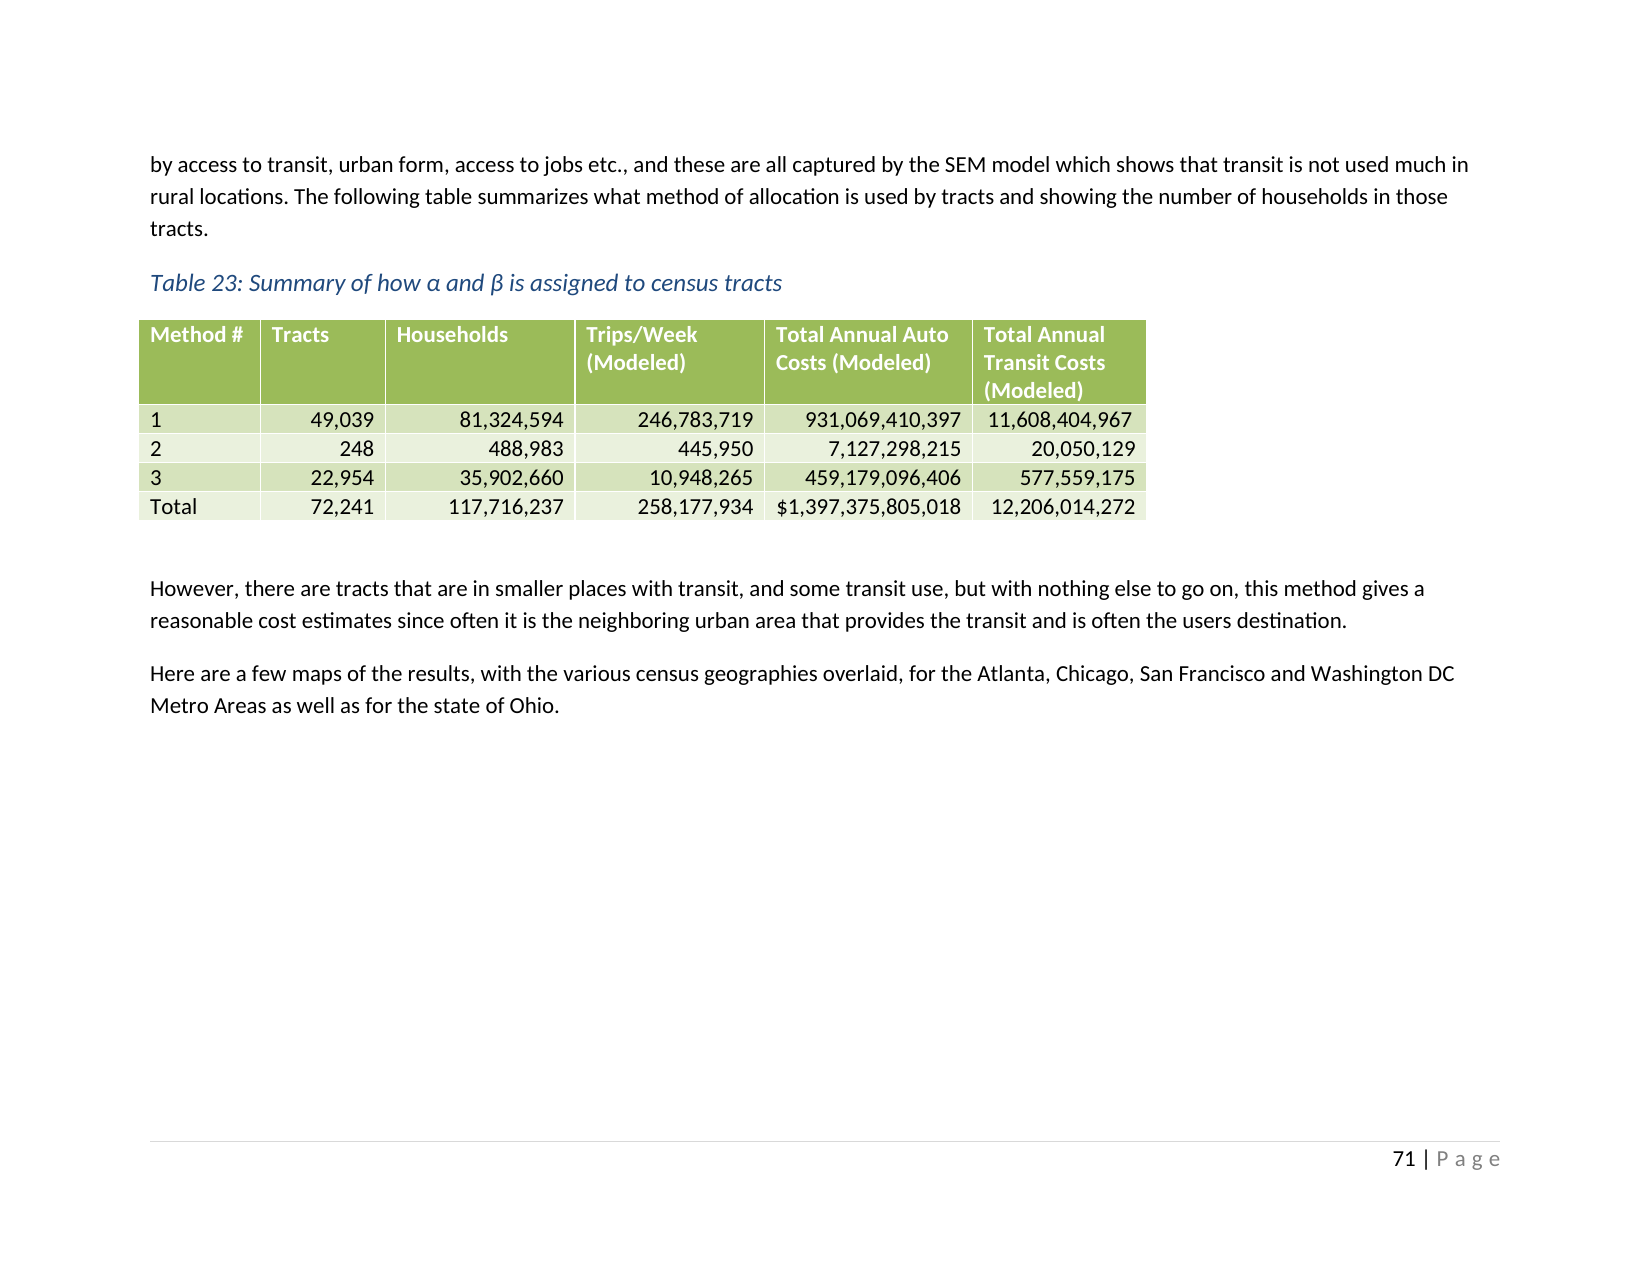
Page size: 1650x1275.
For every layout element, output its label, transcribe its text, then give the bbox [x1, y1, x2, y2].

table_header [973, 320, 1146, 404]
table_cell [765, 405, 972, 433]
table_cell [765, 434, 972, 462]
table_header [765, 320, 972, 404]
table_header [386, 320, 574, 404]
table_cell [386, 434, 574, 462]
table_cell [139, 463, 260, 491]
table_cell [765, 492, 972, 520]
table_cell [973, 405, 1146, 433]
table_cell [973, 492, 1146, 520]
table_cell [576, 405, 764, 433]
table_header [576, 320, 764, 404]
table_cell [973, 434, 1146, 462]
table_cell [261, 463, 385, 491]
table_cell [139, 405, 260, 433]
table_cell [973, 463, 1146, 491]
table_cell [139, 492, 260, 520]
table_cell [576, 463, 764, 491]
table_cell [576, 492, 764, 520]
text However, there are tracts that are in smaller places with transit, and some transit use, but with nothing else to go on, this method gives a reasonable cost estimates since often it is the neighboring urban area that provides the transit and is often the users destination. [150, 574, 1500, 634]
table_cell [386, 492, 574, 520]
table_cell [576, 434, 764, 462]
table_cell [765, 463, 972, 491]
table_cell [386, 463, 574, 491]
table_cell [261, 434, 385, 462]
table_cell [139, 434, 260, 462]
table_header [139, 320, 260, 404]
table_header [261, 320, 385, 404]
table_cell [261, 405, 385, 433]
text Here are a few maps of the results, with the various census geographies overlaid, for the Atlanta, Chicago, San Francisco and Washington DC Metro Areas as well as for the state of Ohio. [150, 659, 1500, 719]
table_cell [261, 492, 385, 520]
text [150, 150, 1500, 242]
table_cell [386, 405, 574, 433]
